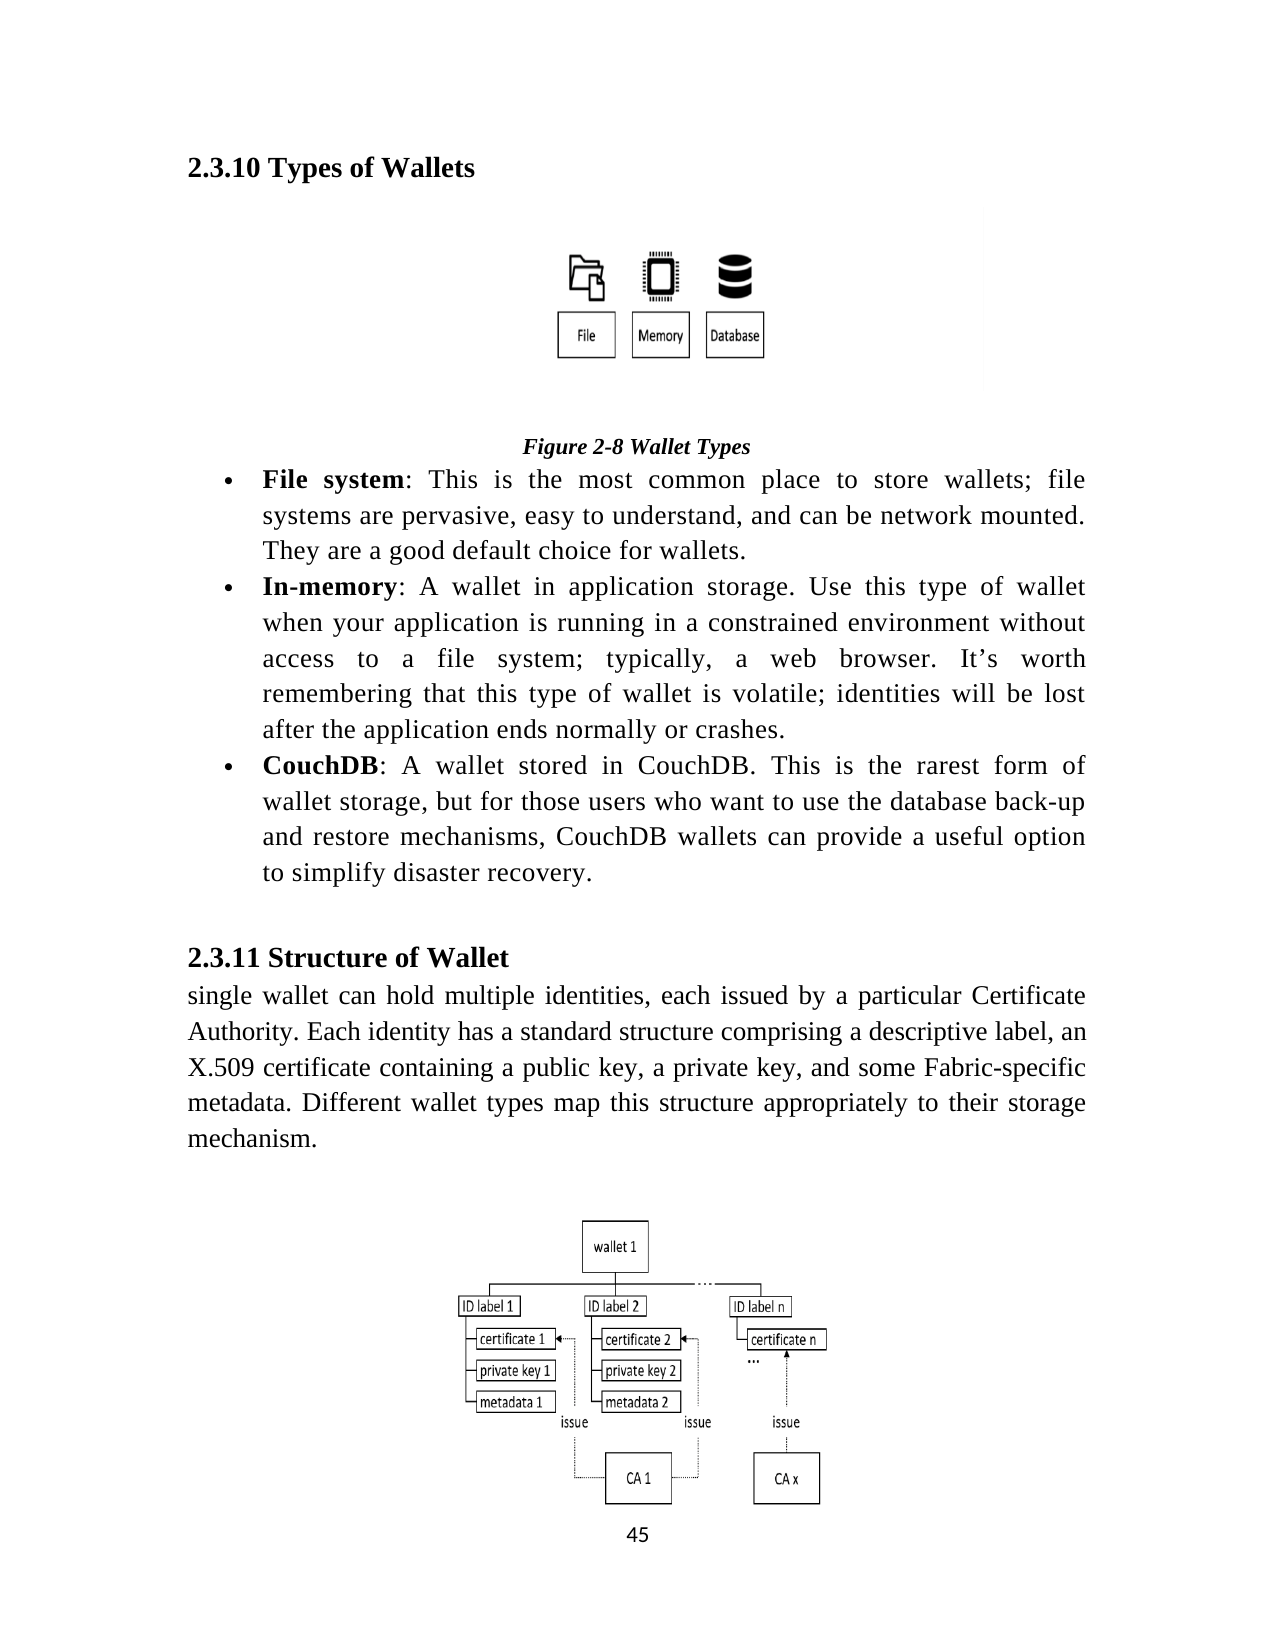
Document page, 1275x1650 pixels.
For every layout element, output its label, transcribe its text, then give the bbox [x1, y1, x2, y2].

subtitle 2.3.11 Structure of Wallet [187, 941, 1087, 974]
list CouchDB: A wallet stored in CouchDB. This is the rarest form of wallet storage, but for those users who want to use the database back-up and restore mechanisms, CouchDB wallets can provide a useful option to simplify disaster recovery. [225, 749, 1087, 887]
subtitle Figure 2-8 Wallet Types [187, 433, 1087, 459]
picture [337, 207, 984, 391]
list File system: This is the most common place to store wallets; file systems are pervasive, easy to understand, and can be network mounted. They are a good default choice for wallets. [225, 463, 1087, 566]
list In-memory: A wallet in application storage. Use this type of wallet when your application is running in a constrained environment without access to a file system; typically, a web browser. It’s worth remembering that this type of wallet is volatile; identities will be lost after the application ends normally or crashes. [225, 570, 1087, 744]
text single wallet can hold multiple identities, each issued by a particular Certificate Authority. Each identity has a standard structure comprising a descriptive label, an X.509 certificate containing a public key, a private key, and some Fabric-specific metadata. Different wallet types map this structure appropriately to their storage mechanism. [187, 979, 1087, 1153]
picture [300, 1210, 974, 1516]
subtitle 2.3.10 Types of Wallets [187, 150, 1087, 183]
